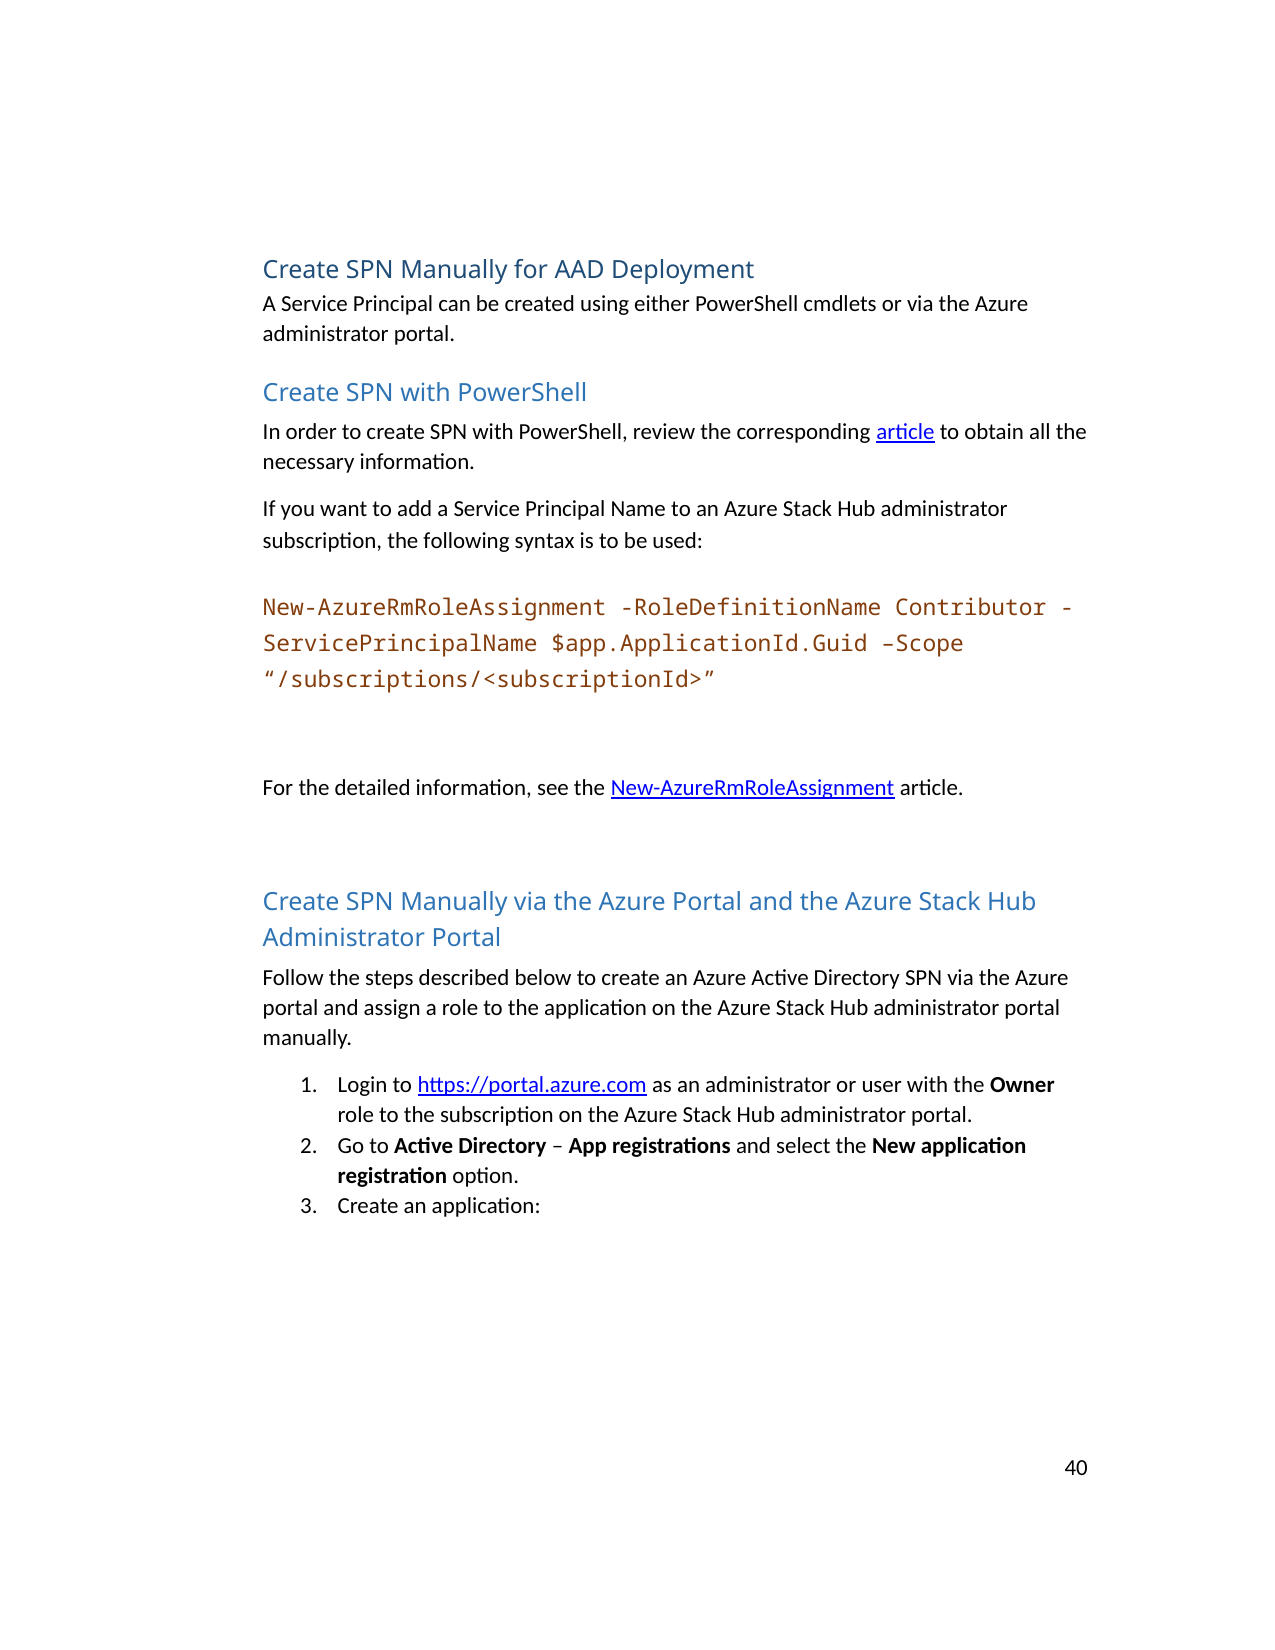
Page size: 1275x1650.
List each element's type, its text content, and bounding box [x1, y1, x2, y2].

text A Service Principal can be created using either PowerShell cmdlets or via the Azure administrator portal. [262, 289, 1087, 347]
text For the detailed information, see the New-AzureRmRoleAssignment article. [262, 773, 1087, 801]
list Create an application: [300, 1191, 1087, 1219]
text If you want to add a Service Principal Name to an Azure Stack Hub administrator subscription, the following syntax is to be used: New-AzureRmRoleAssignment -RoleDefinitionName Contributor -ServicePrincipalName $app.ApplicationId.Guid –Scope “/subscriptions/<subscriptionId>” [262, 494, 1087, 694]
subtitle Create SPN with PowerShell [262, 374, 1087, 408]
subtitle Create SPN Manually via the Azure Portal and the Azure Stack Hub Administrator Portal [262, 883, 1087, 954]
text Follow the steps described below to create an Azure Active Directory SPN via the Azure portal and assign a role to the application on the Azure Stack Hub administrator portal manually. [262, 963, 1087, 1051]
list Go to Active Directory – App registrations and select the New application registration option. [300, 1131, 1087, 1189]
list Login to https://portal.azure.com as an administrator or user with the Owner role to the subscription on the Azure Stack Hub administrator portal. [300, 1070, 1087, 1128]
subtitle Create SPN Manually for AAD Deployment [262, 252, 1087, 286]
text In order to create SPN with PowerShell, review the corresponding article to obtain all the necessary information. [262, 417, 1087, 475]
